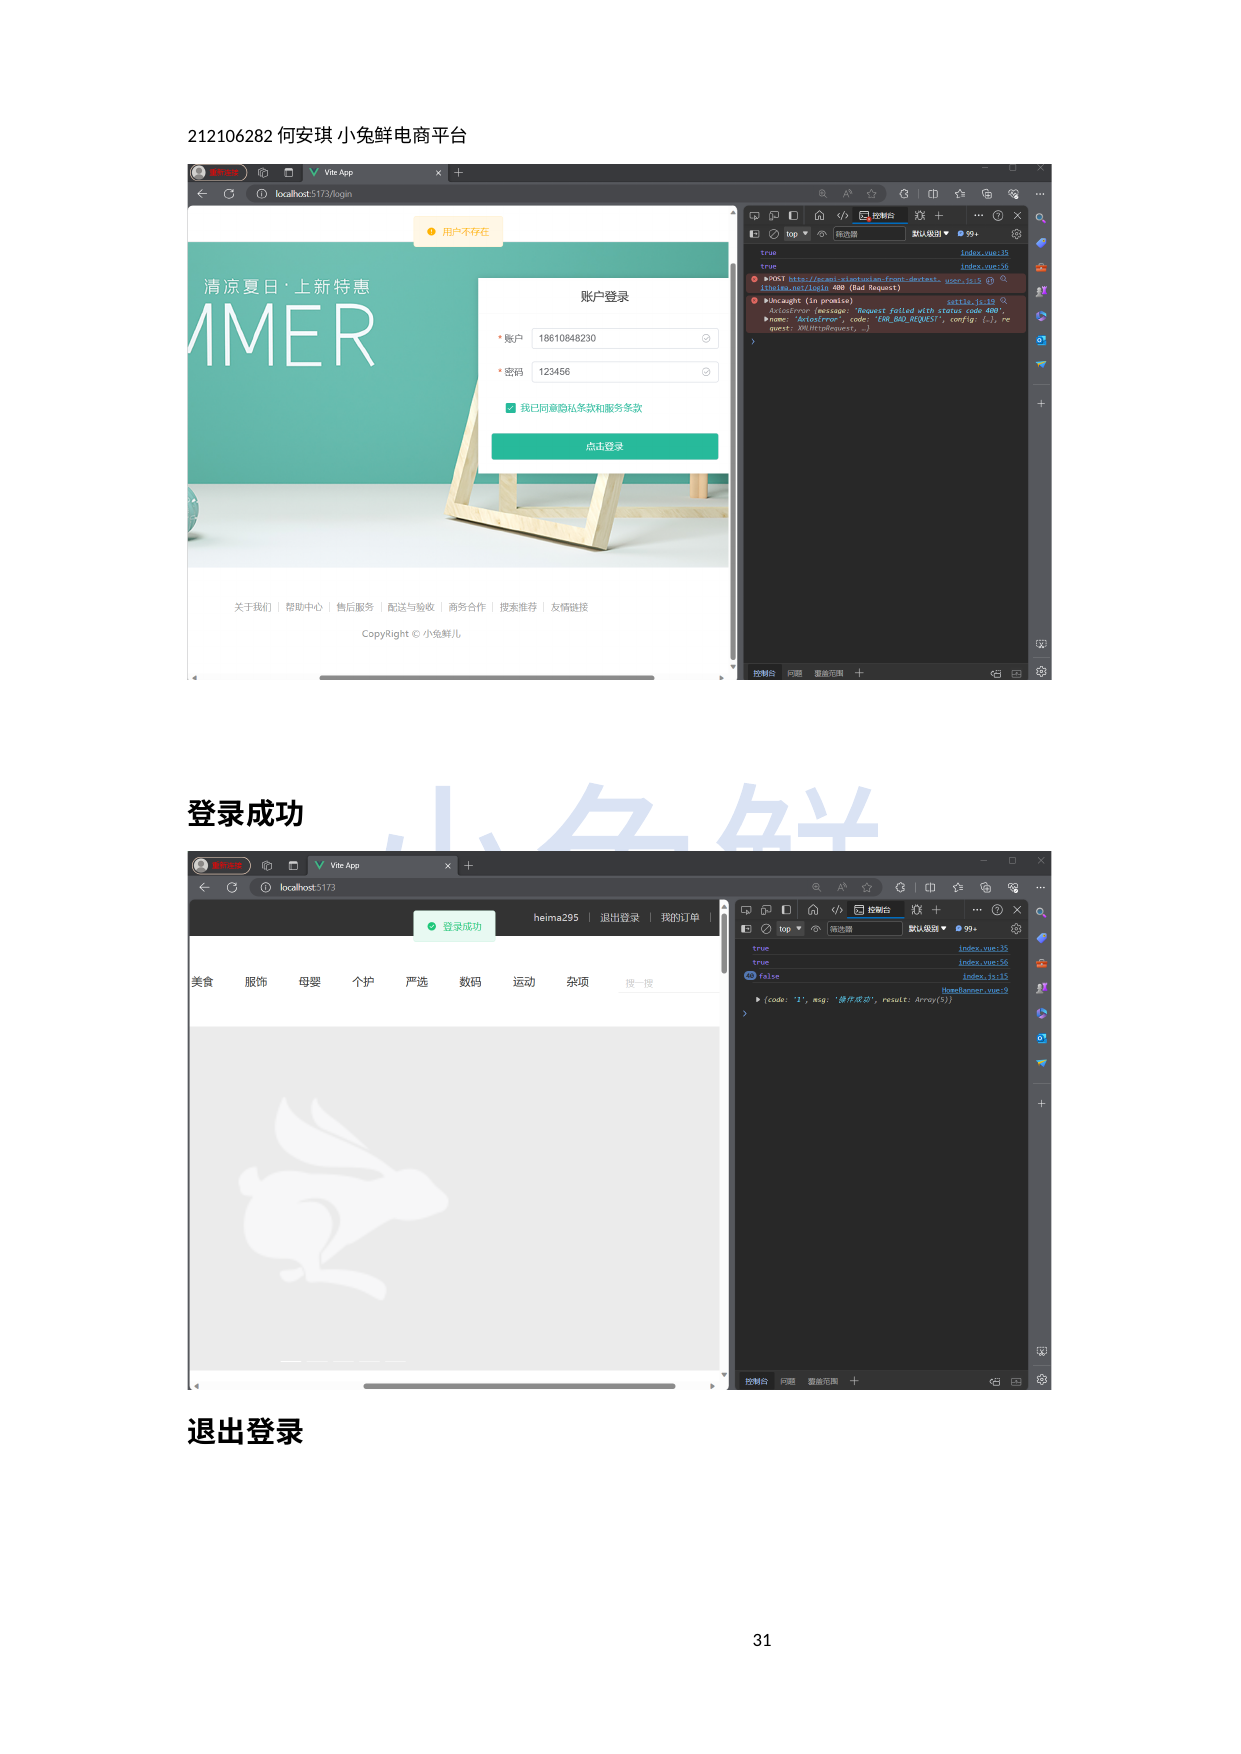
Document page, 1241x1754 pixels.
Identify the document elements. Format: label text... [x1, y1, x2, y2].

list 退出登录 [187, 1397, 1053, 1462]
picture [187, 851, 1052, 1390]
list 登录成功 [187, 779, 1053, 844]
picture [187, 164, 1052, 680]
